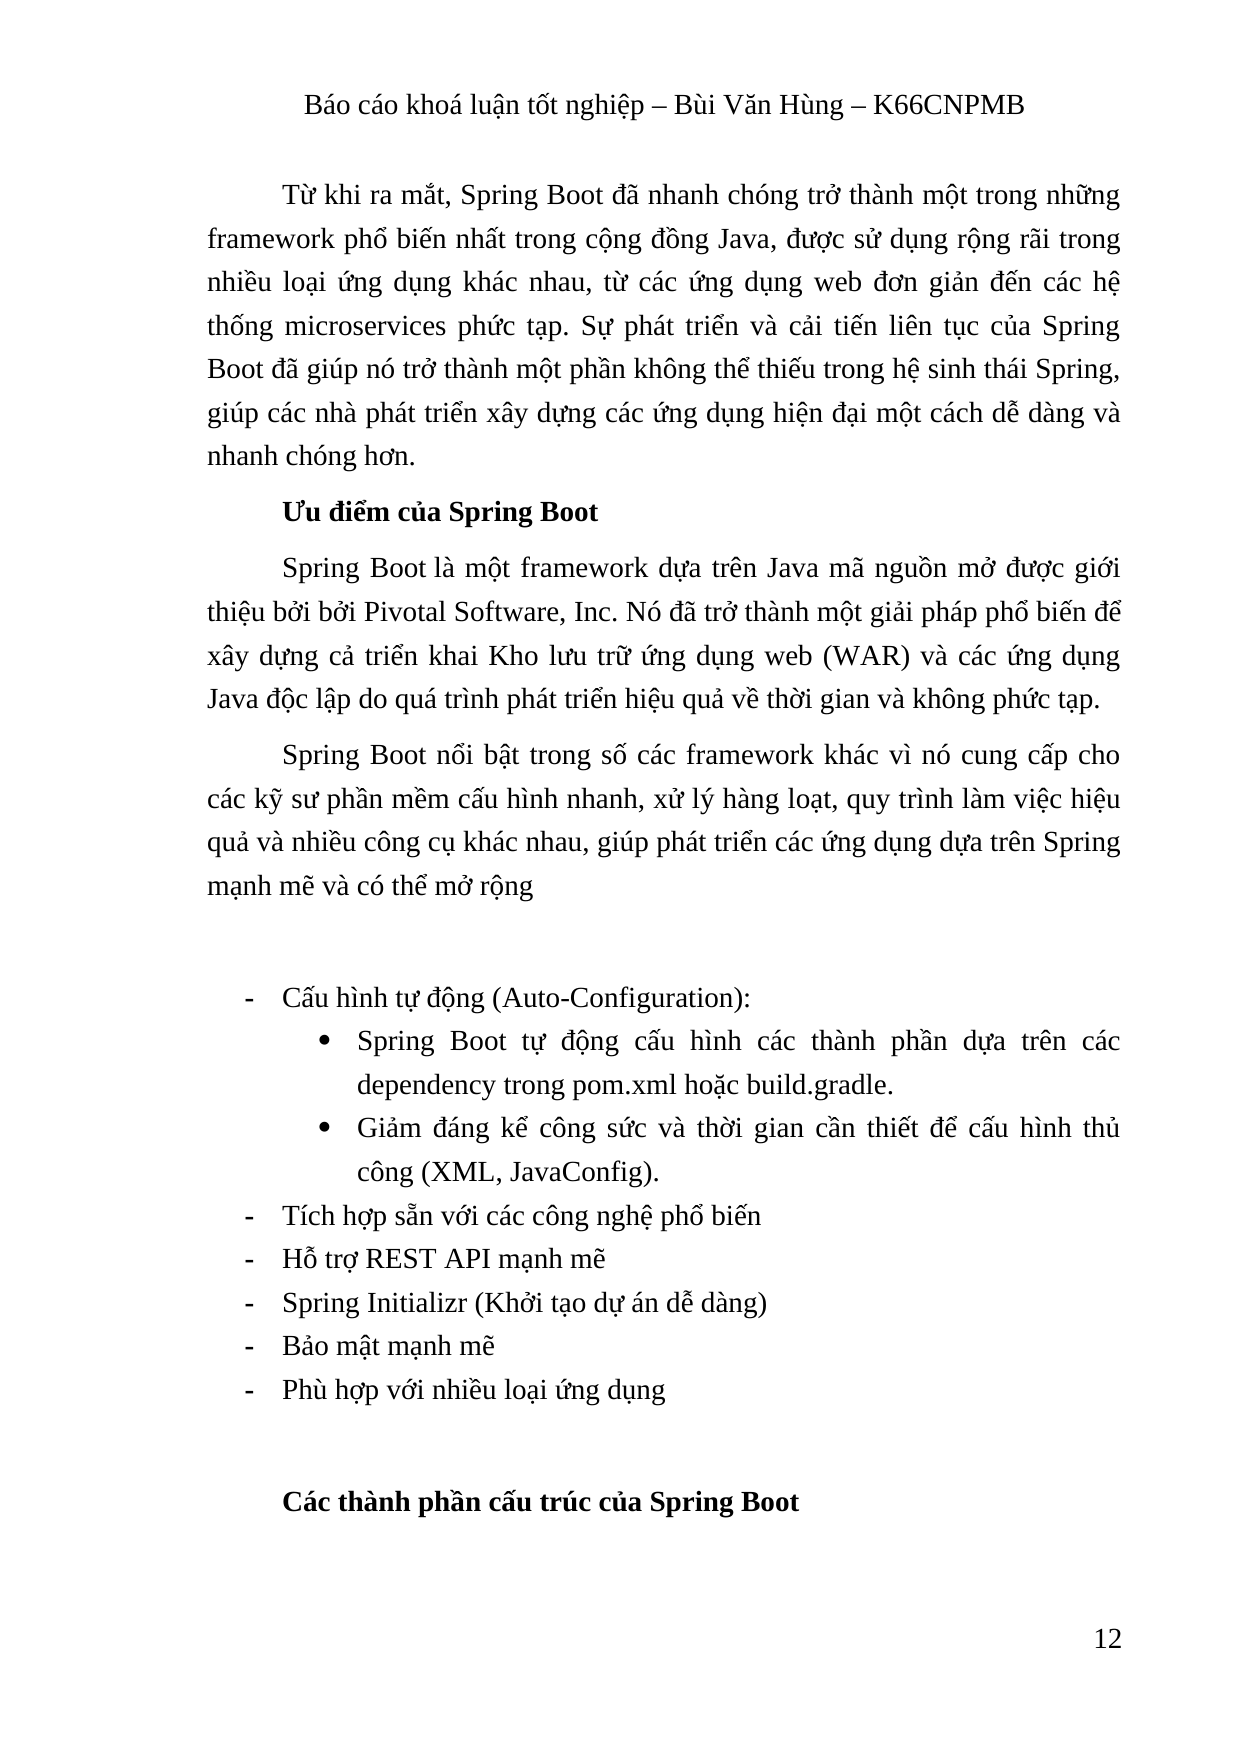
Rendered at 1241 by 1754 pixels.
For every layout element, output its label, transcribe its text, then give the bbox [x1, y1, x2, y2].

text Từ khi ra mắt, Spring Boot đã nhanh chóng trở thành một trong những framework phổ biến nhất trong cộng đồng Java, được sử dụng rộng rãi trong nhiều loại ứng dụng khác nhau, từ các ứng dụng web đơn giản đến các hệ thống microservices phức tạp. Sự phát triển và cải tiến liên tục của Spring Boot đã giúp nó trở thành một phần không thể thiếu trong hệ sinh thái Spring, giúp các nhà phát triển xây dựng các ứng dụng hiện đại một cách dễ dàng và nhanh chóng hơn. [207, 177, 1122, 472]
list Phù hợp với nhiều loại ứng dụng [244, 1372, 1122, 1406]
list Giảm đáng kể công sức và thời gian cần thiết để cấu hình thủ công (XML, JavaConfig). [319, 1111, 1122, 1188]
text Ưu điểm của Spring Boot [207, 494, 1122, 528]
list Hỗ trợ REST API mạnh mẽ [244, 1241, 1122, 1275]
list Spring Initializr (Khởi tạo dự án dễ dàng) [244, 1285, 1122, 1318]
text Spring Boot nổi bật trong số các framework khác vì nó cung cấp cho các kỹ sư phần mềm cấu hình nhanh, xử lý hàng loạt, quy trình làm việc hiệu quả và nhiều công cụ khác nhau, giúp phát triển các ứng dụng dựa trên Spring mạnh mẽ và có thể mở rộng [207, 737, 1122, 901]
list Cấu hình tự động (Auto-Configuration): [244, 980, 1122, 1013]
text Các thành phần cấu trúc của Spring Boot [207, 1484, 1122, 1518]
text Spring Boot là một framework dựa trên Java mã nguồn mở được giới thiệu bởi bởi Pivotal Software, Inc. Nó đã trở thành một giải pháp phổ biến để xây dựng cả triển khai Kho lưu trữ ứng dụng web (WAR) và các ứng dụng Java độc lập do quá trình phát triển hiệu quả về thời gian và không phức tạp. [207, 551, 1122, 715]
list Tích hợp sẵn với các công nghệ phổ biến [244, 1198, 1122, 1231]
list Bảo mật mạnh mẽ [244, 1328, 1122, 1362]
list Spring Boot tự động cấu hình các thành phần dựa trên các dependency trong pom.xml hoặc build.gradle. [319, 1023, 1122, 1101]
